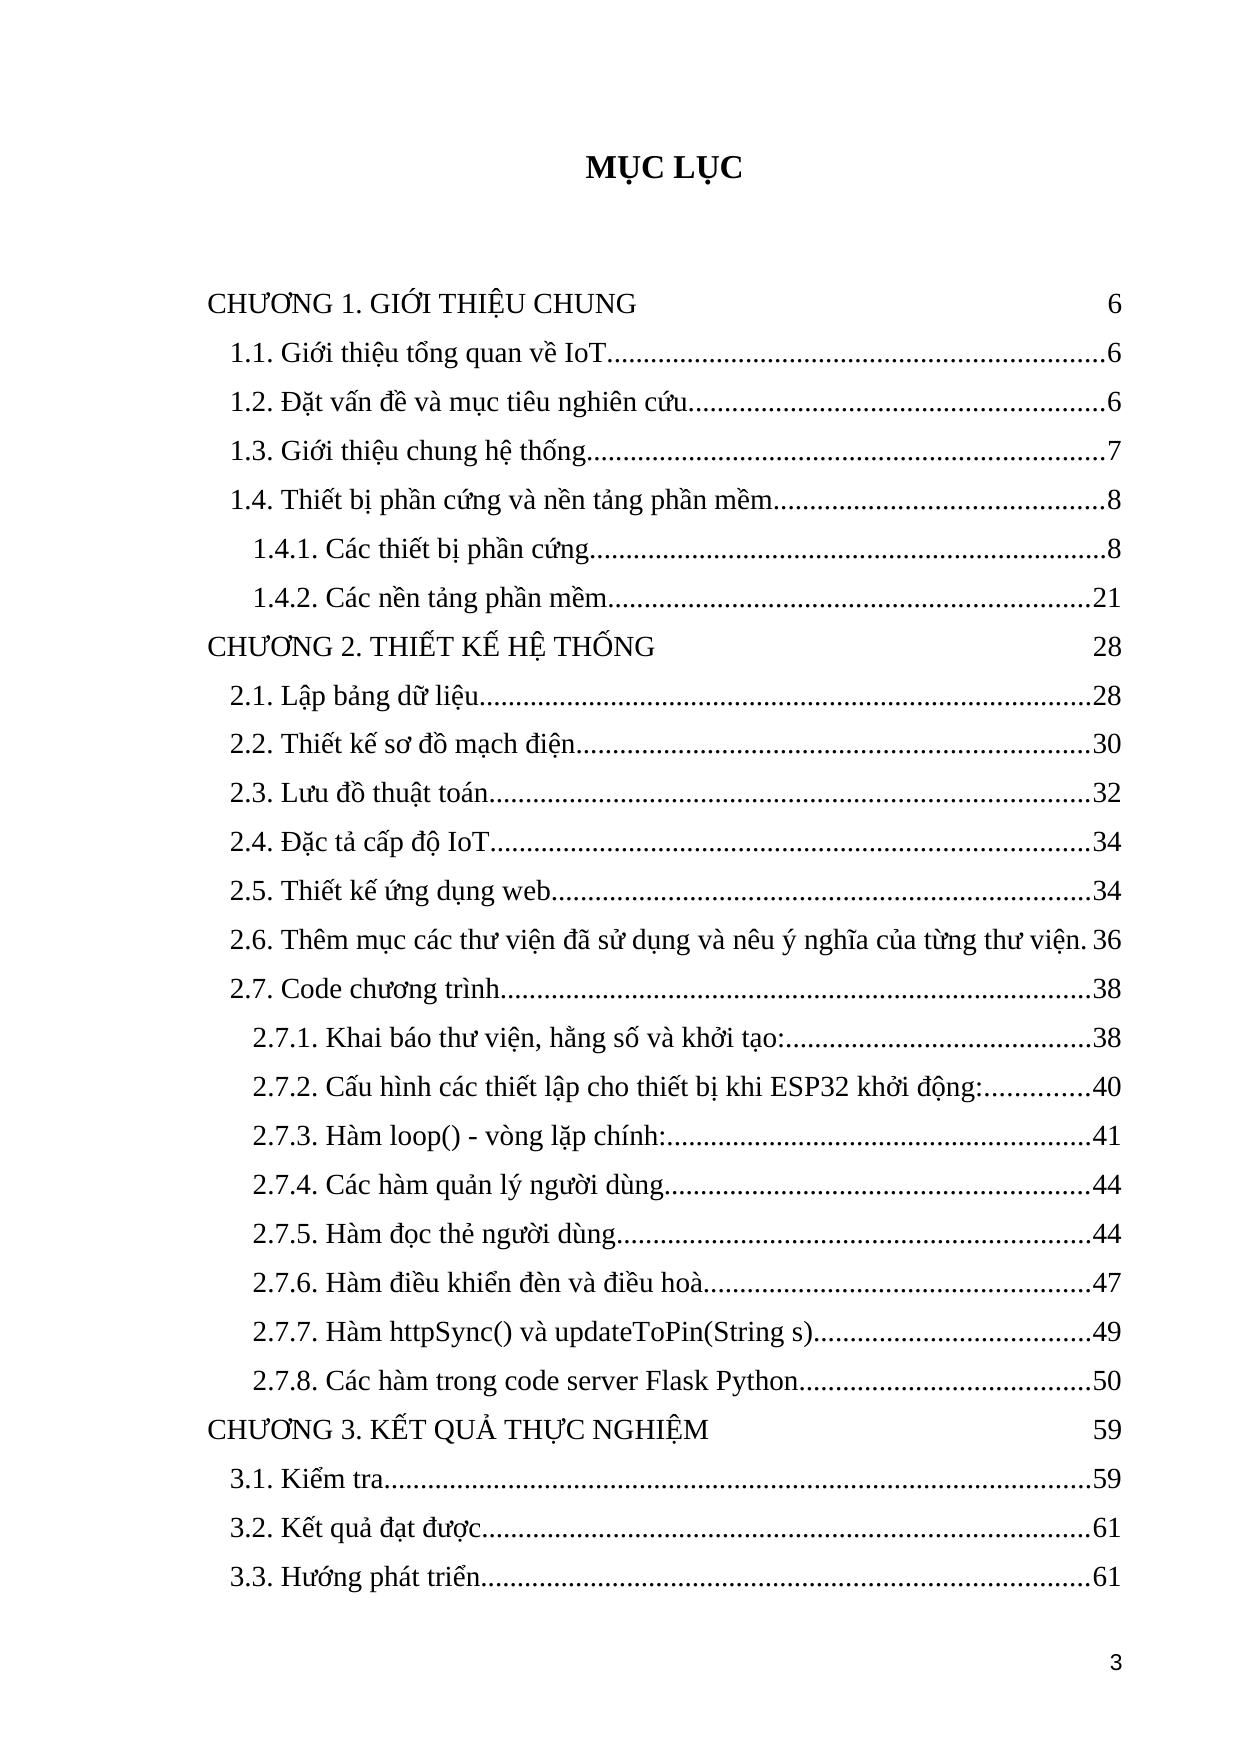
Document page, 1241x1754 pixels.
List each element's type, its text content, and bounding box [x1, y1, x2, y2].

text MỤC LỤC [207, 148, 1122, 186]
